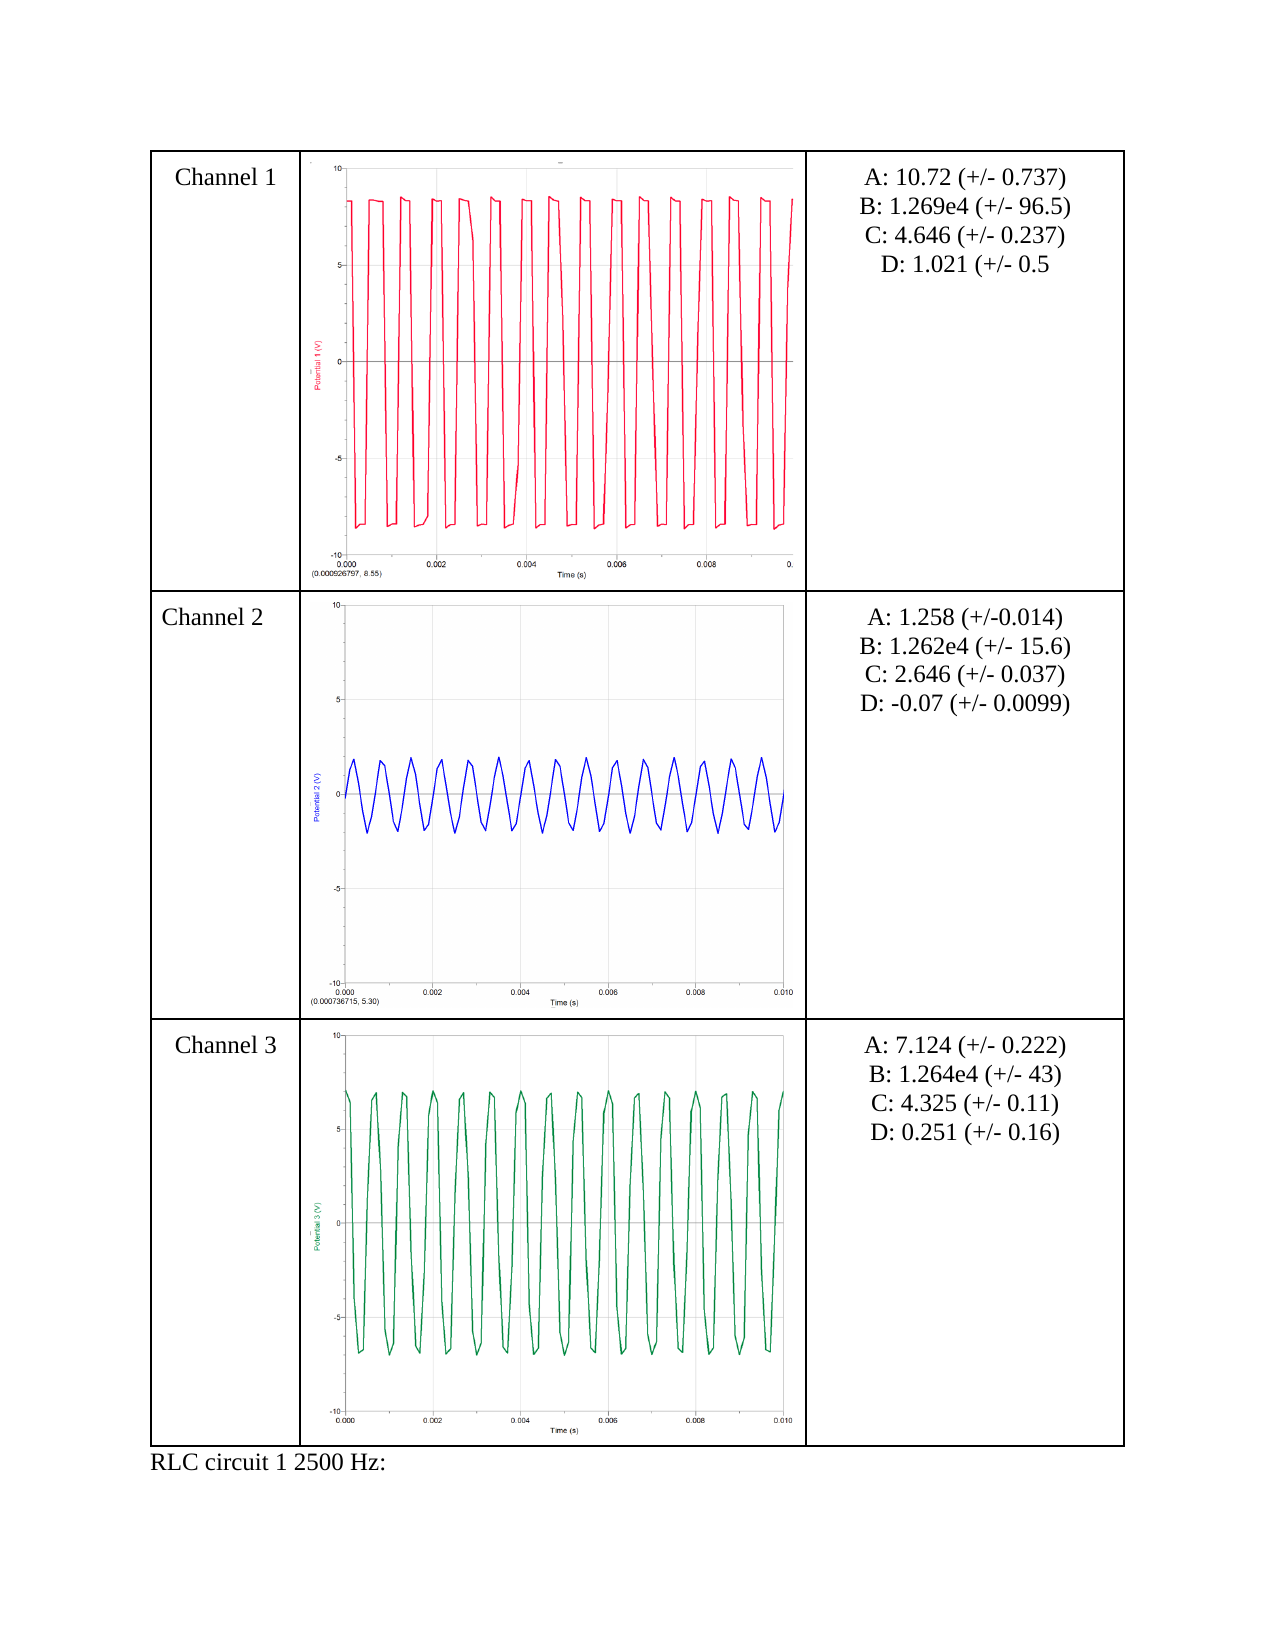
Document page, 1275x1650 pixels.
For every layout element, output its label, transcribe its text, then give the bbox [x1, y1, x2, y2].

picture [310, 1030, 794, 1435]
table_cell [301, 592, 805, 1018]
table_cell Channel 2 [152, 592, 299, 1018]
table_cell Channel 3 [152, 1020, 299, 1445]
text RLC circuit 1 2500 Hz: [150, 1447, 1125, 1476]
table_cell A: 7.124 (+/- 0.222) B: 1.264e4 (+/- 43) C: 4.325 (+/- 0.11) D: 0.251 (+/- 0.16) [807, 1020, 1123, 1445]
picture [310, 602, 794, 1008]
table_header Channel 1 [152, 152, 299, 589]
table_cell A: 1.258 (+/-0.014) B: 1.262e4 (+/- 15.6) C: 2.646 (+/- 0.037) D: -0.07 (+/- 0.0099) [807, 592, 1123, 1018]
picture [310, 162, 794, 580]
table_header A: 10.72 (+/- 0.737) B: 1.269e4 (+/- 96.5) C: 4.646 (+/- 0.237) D: 1.021 (+/- 0.5 [807, 152, 1123, 589]
table_cell [301, 1020, 805, 1445]
table_header [301, 152, 805, 589]
